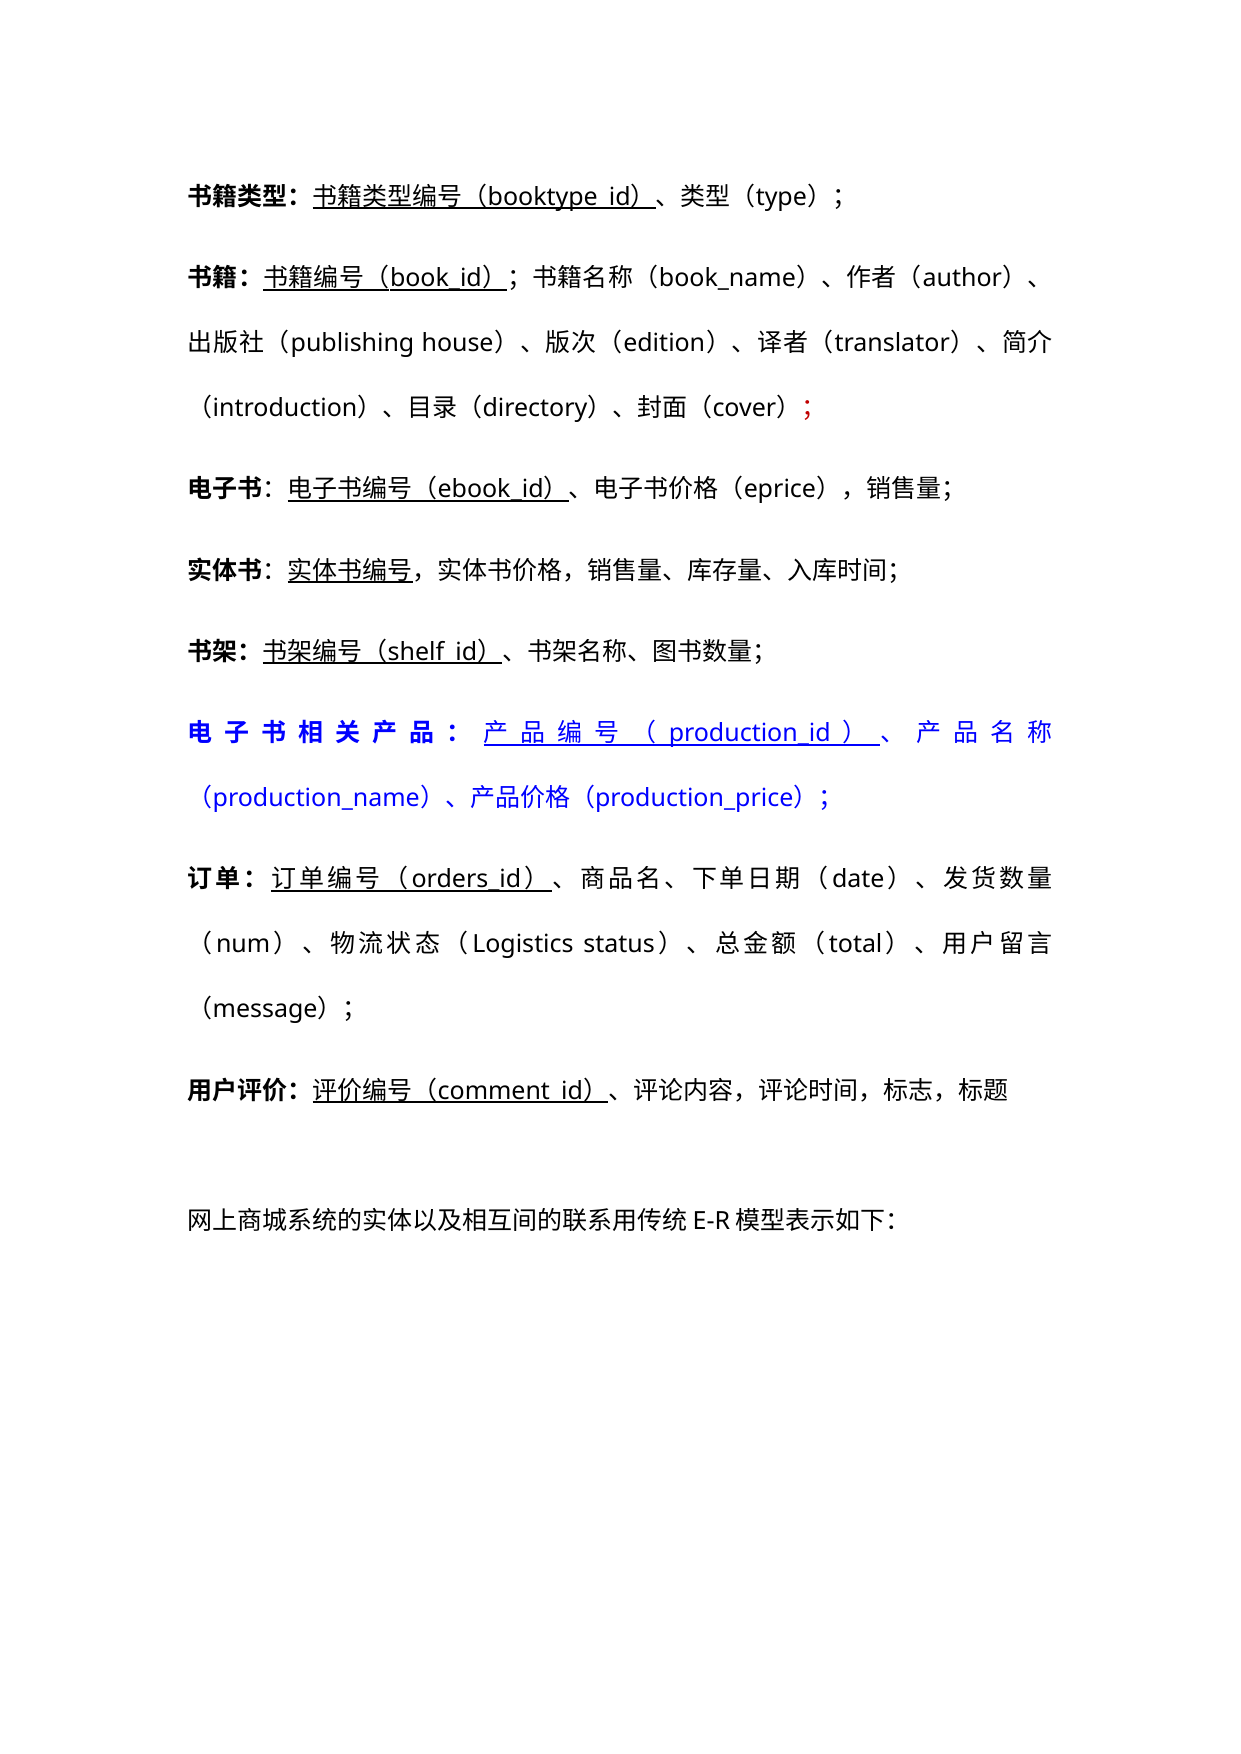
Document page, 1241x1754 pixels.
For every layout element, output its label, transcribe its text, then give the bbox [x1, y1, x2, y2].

text 书架：书架编号（shelf_id）、书架名称、图书数量； [187, 617, 1053, 682]
text 订单：订单编号（orders_id）、商品名、下单日期（date）、发货数量（num）、物流状态（Logistics status）、总金额（total）、用户留言（message）； [187, 844, 1053, 1039]
text 书籍类型：书籍类型编号（booktype_id）、类型（type）； [187, 162, 1053, 227]
text 电子书相关产品：产品编号（production_id）、产品名称（production_name）、产品价格（production_price）； [187, 698, 1053, 828]
text 书籍：书籍编号（book_id）；书籍名称（book_name）、作者（author）、出版社（publishing house）、版次（edition）、译者（translator）、简介（introduction）、目录（directory）、封面（cover）； [187, 243, 1053, 438]
text 电子书：电子书编号（ebook_id）、电子书价格（eprice），销售量； [187, 454, 1053, 519]
text 网上商城系统的实体以及相互间的联系用传统E-R模型表示如下： [187, 1186, 1053, 1251]
text 用户评价：评价编号（comment_id）、评论内容，评论时间，标志，标题 [187, 1056, 1053, 1121]
text 实体书：实体书编号，实体书价格，销售量、库存量、入库时间； [187, 536, 1053, 601]
